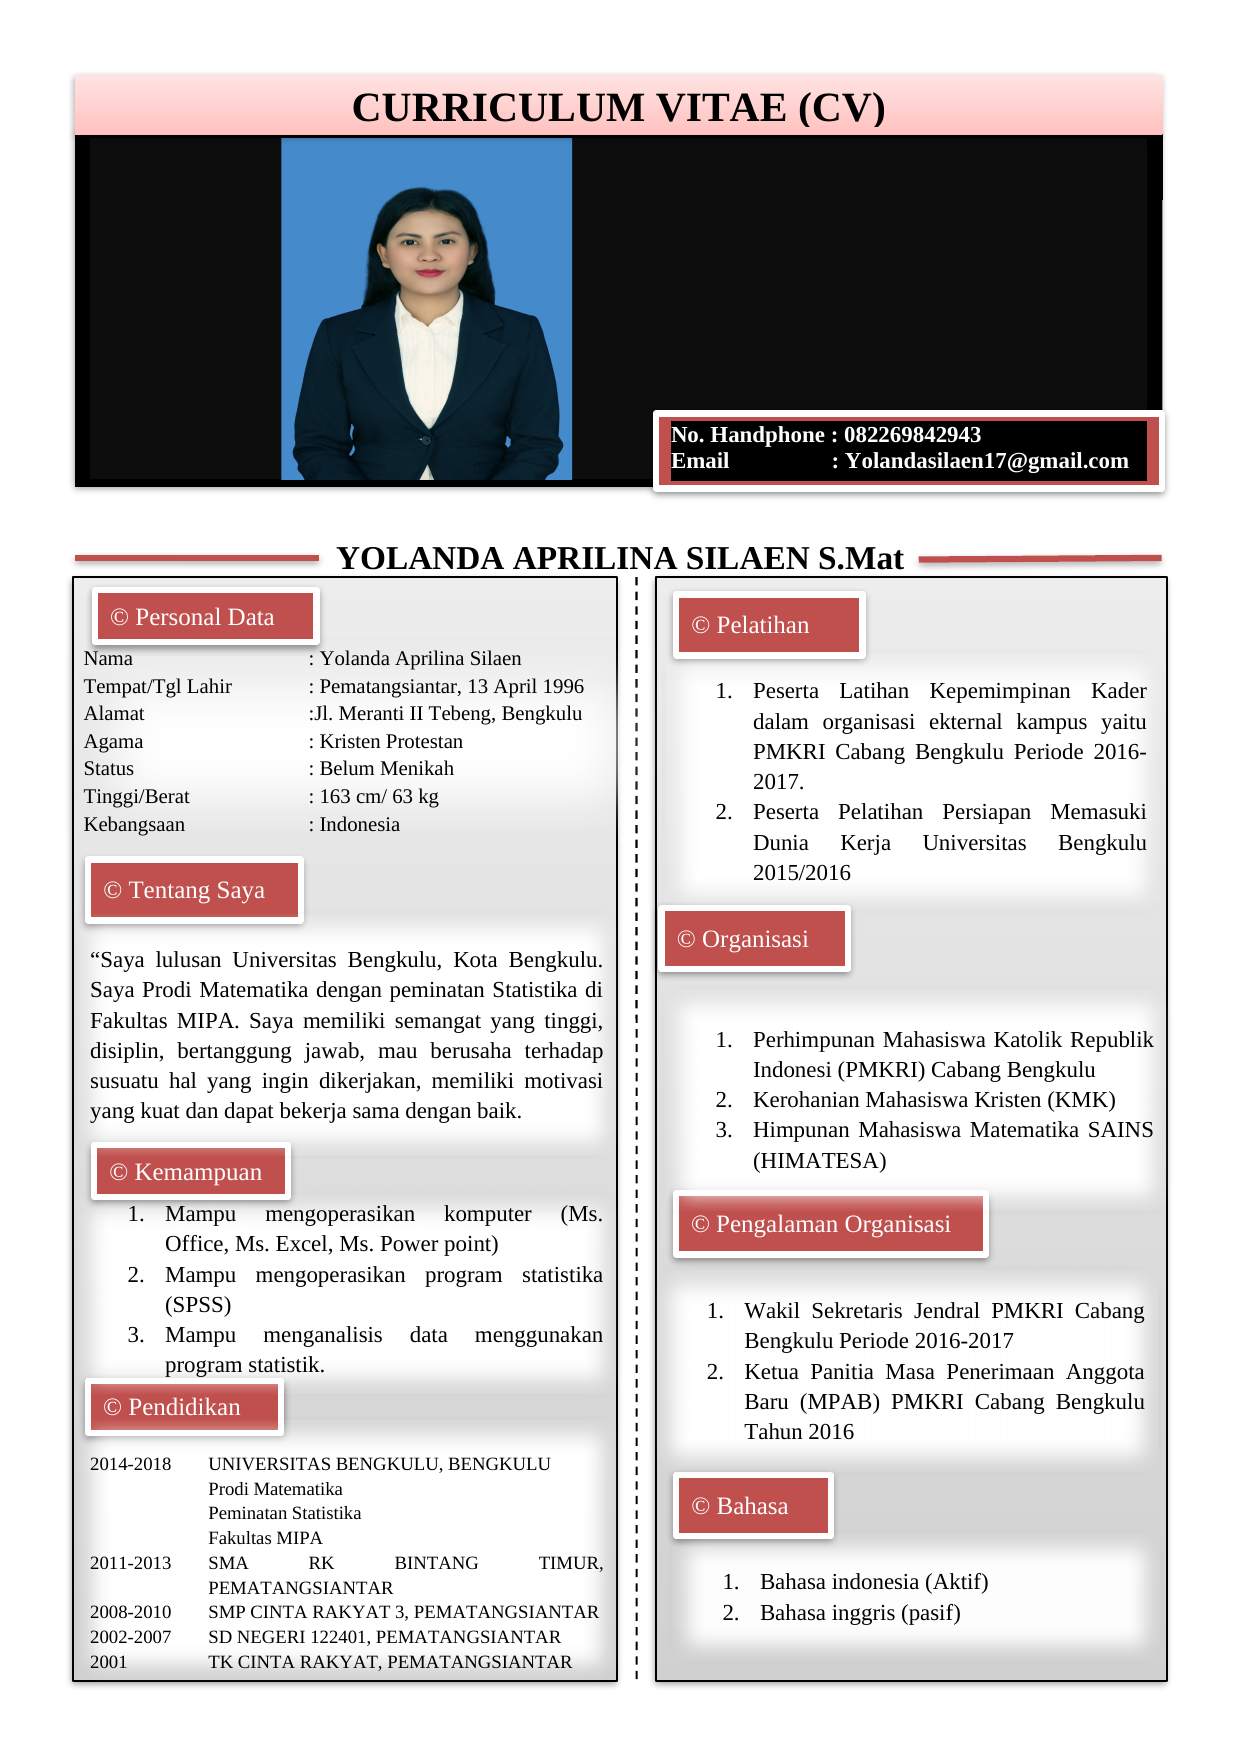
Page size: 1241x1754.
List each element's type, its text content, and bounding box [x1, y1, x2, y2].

text YOLANDA APRILINA SILAEN S.Mat [75, 538, 1165, 576]
picture [281, 138, 573, 480]
